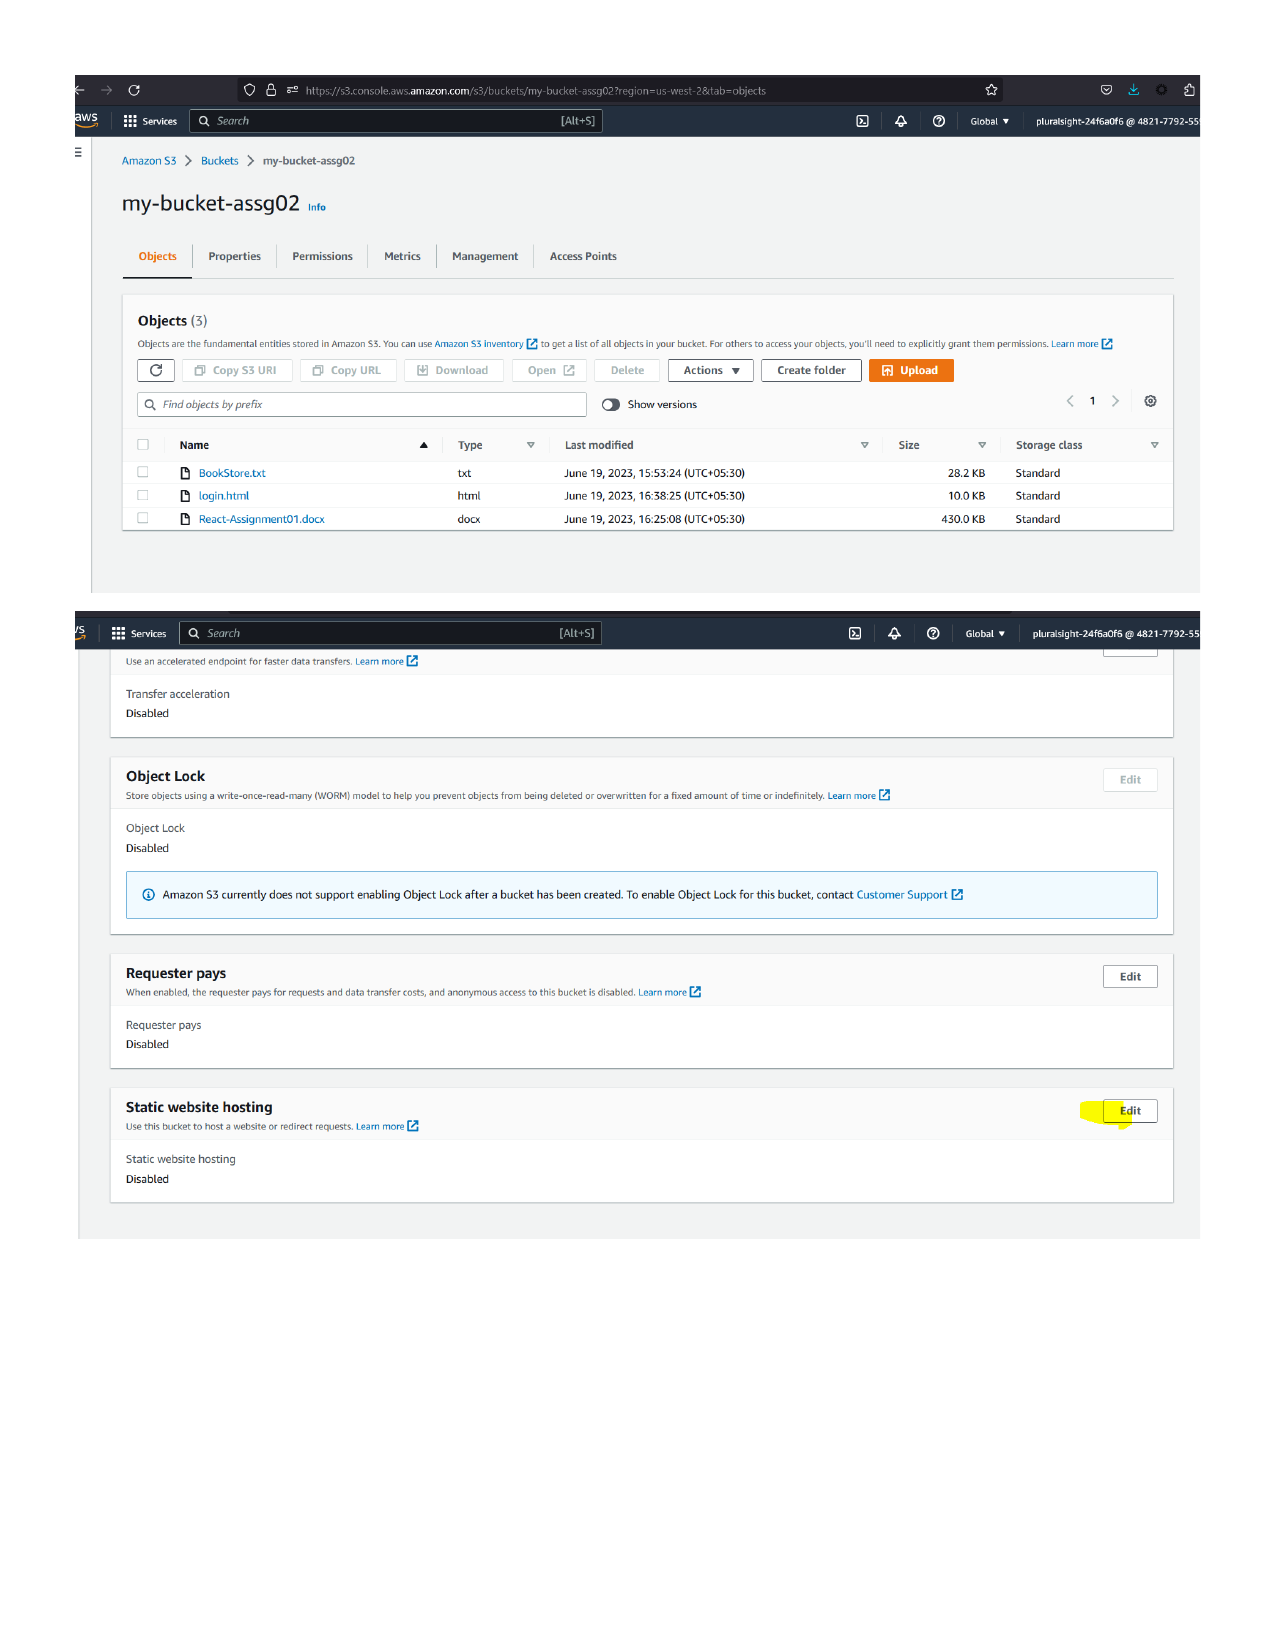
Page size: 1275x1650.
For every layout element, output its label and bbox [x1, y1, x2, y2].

picture [75, 75, 1200, 593]
picture [75, 611, 1200, 1239]
